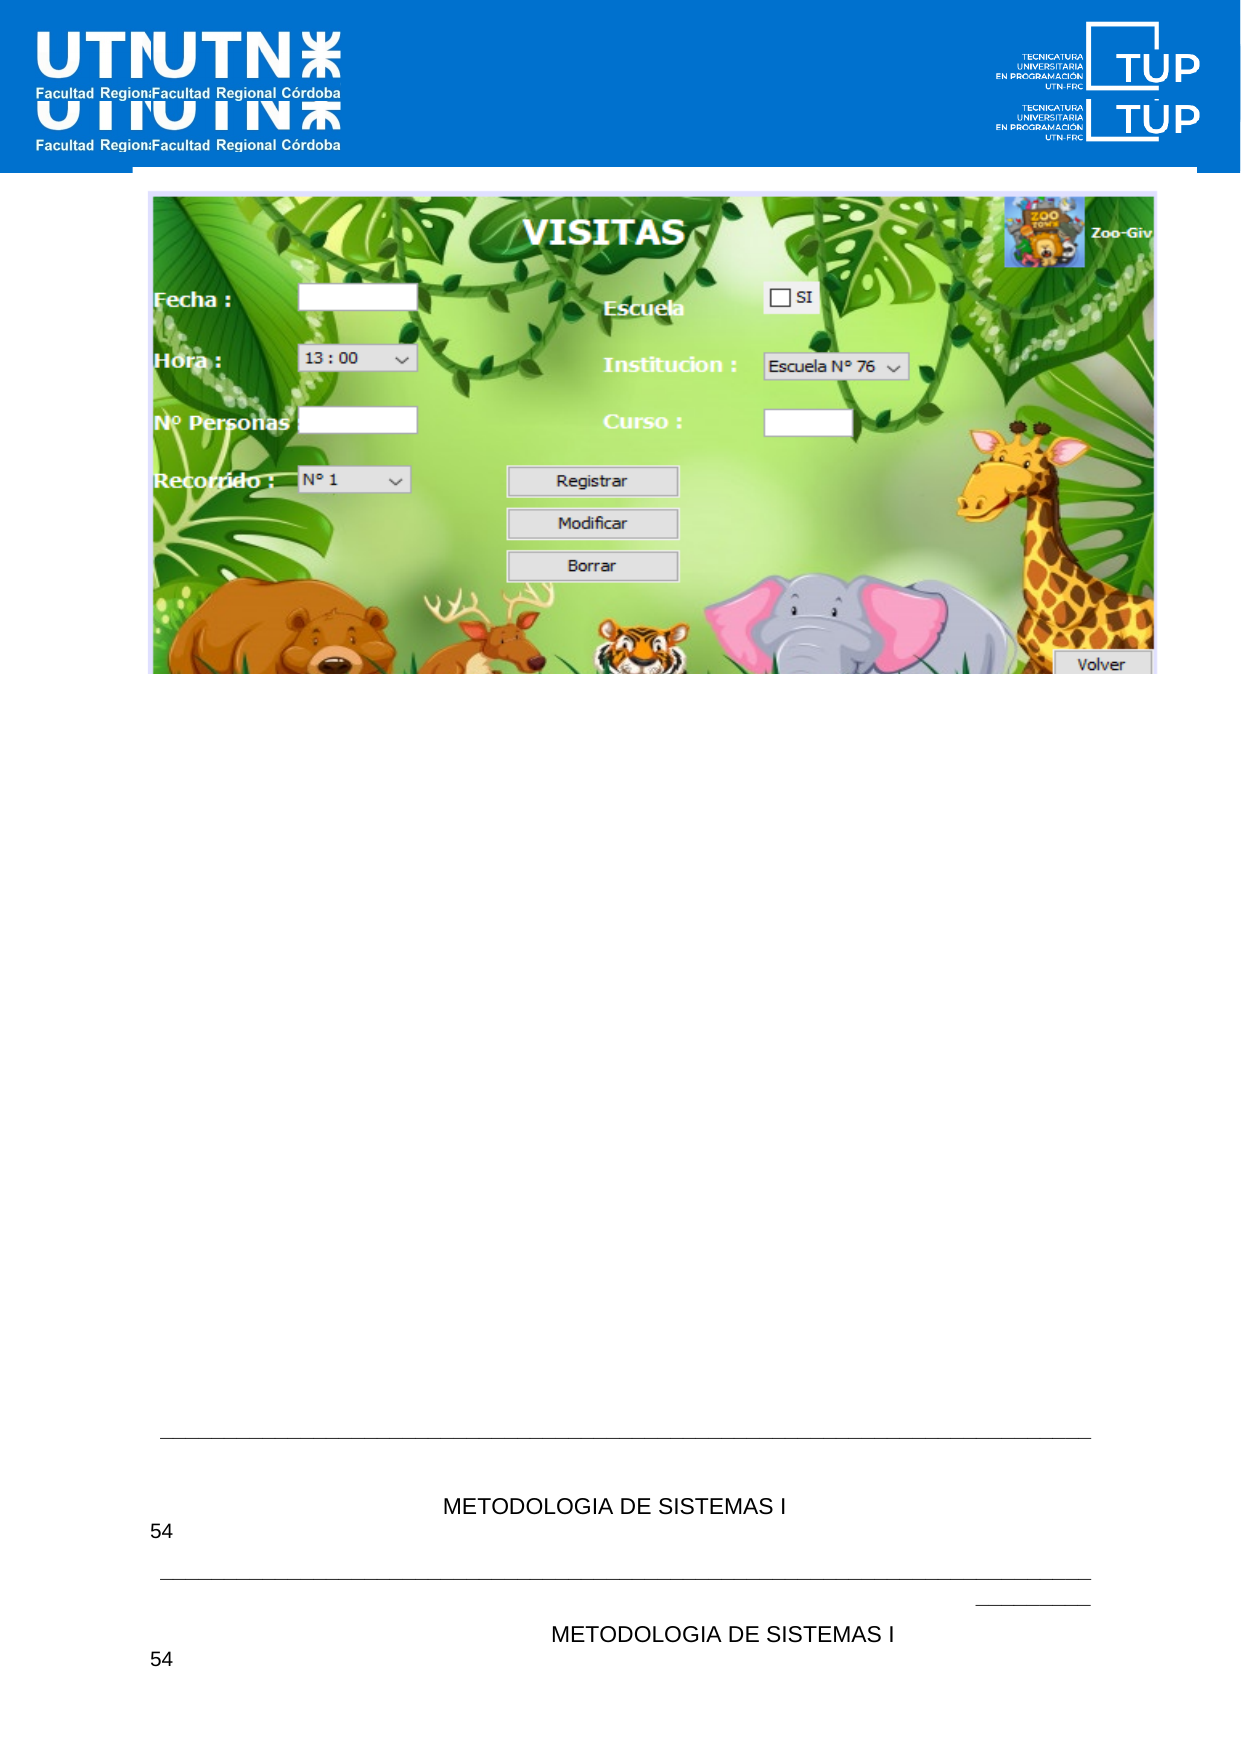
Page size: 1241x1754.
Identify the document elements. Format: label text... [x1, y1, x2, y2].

picture [34, 28, 341, 152]
picture [147, 187, 1159, 674]
picture [992, 13, 1205, 152]
